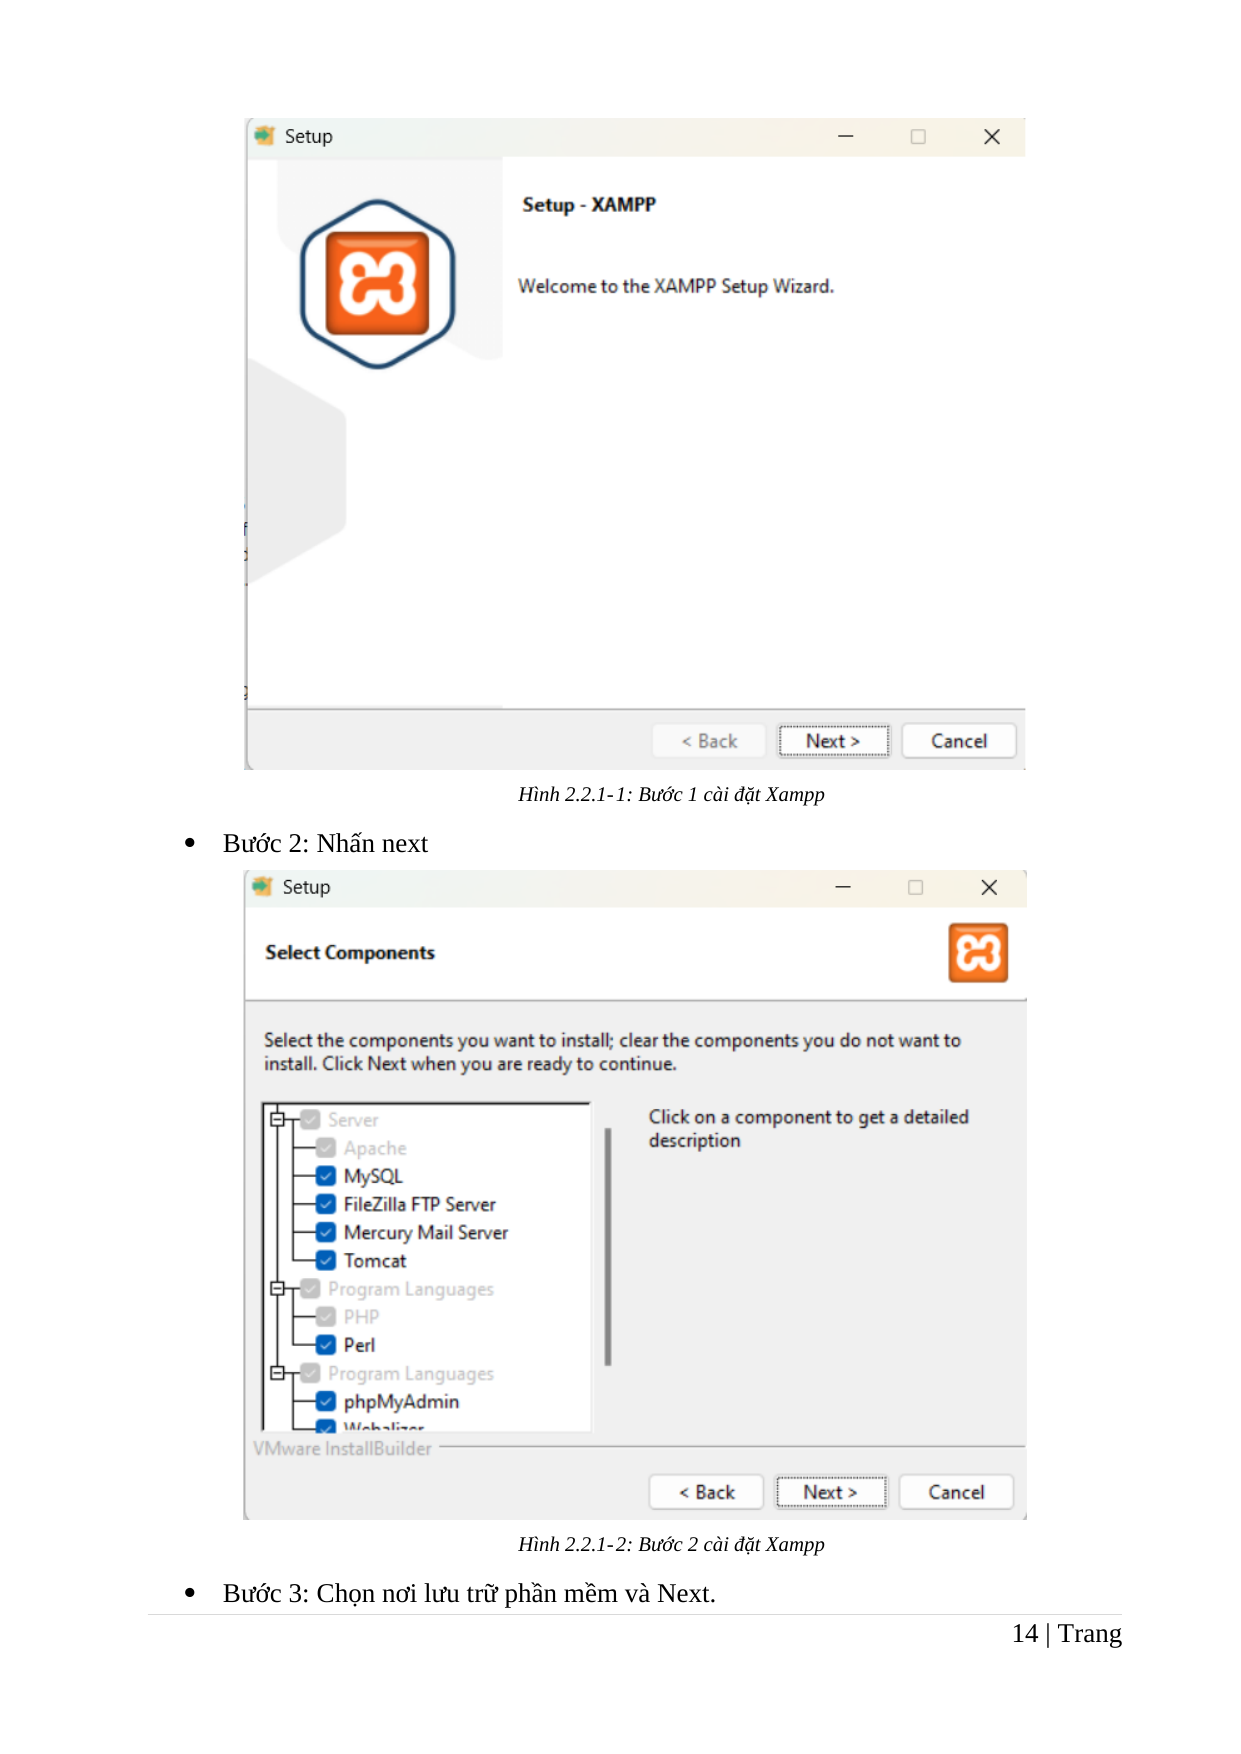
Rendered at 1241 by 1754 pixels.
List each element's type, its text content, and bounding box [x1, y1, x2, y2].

picture [243, 870, 1027, 1520]
list Bước 3: Chọn nơi lưu trữ phần mềm và Next. [185, 1577, 1122, 1608]
list Bước 2: Nhấn next [185, 827, 1122, 858]
picture [244, 118, 1026, 770]
text Hình 2.2.1-2: Bước 2 cài đặt Xampp [148, 1532, 1122, 1556]
text Hình 2.2.1-1: Bước 1 cài đặt Xampp [148, 782, 1122, 806]
